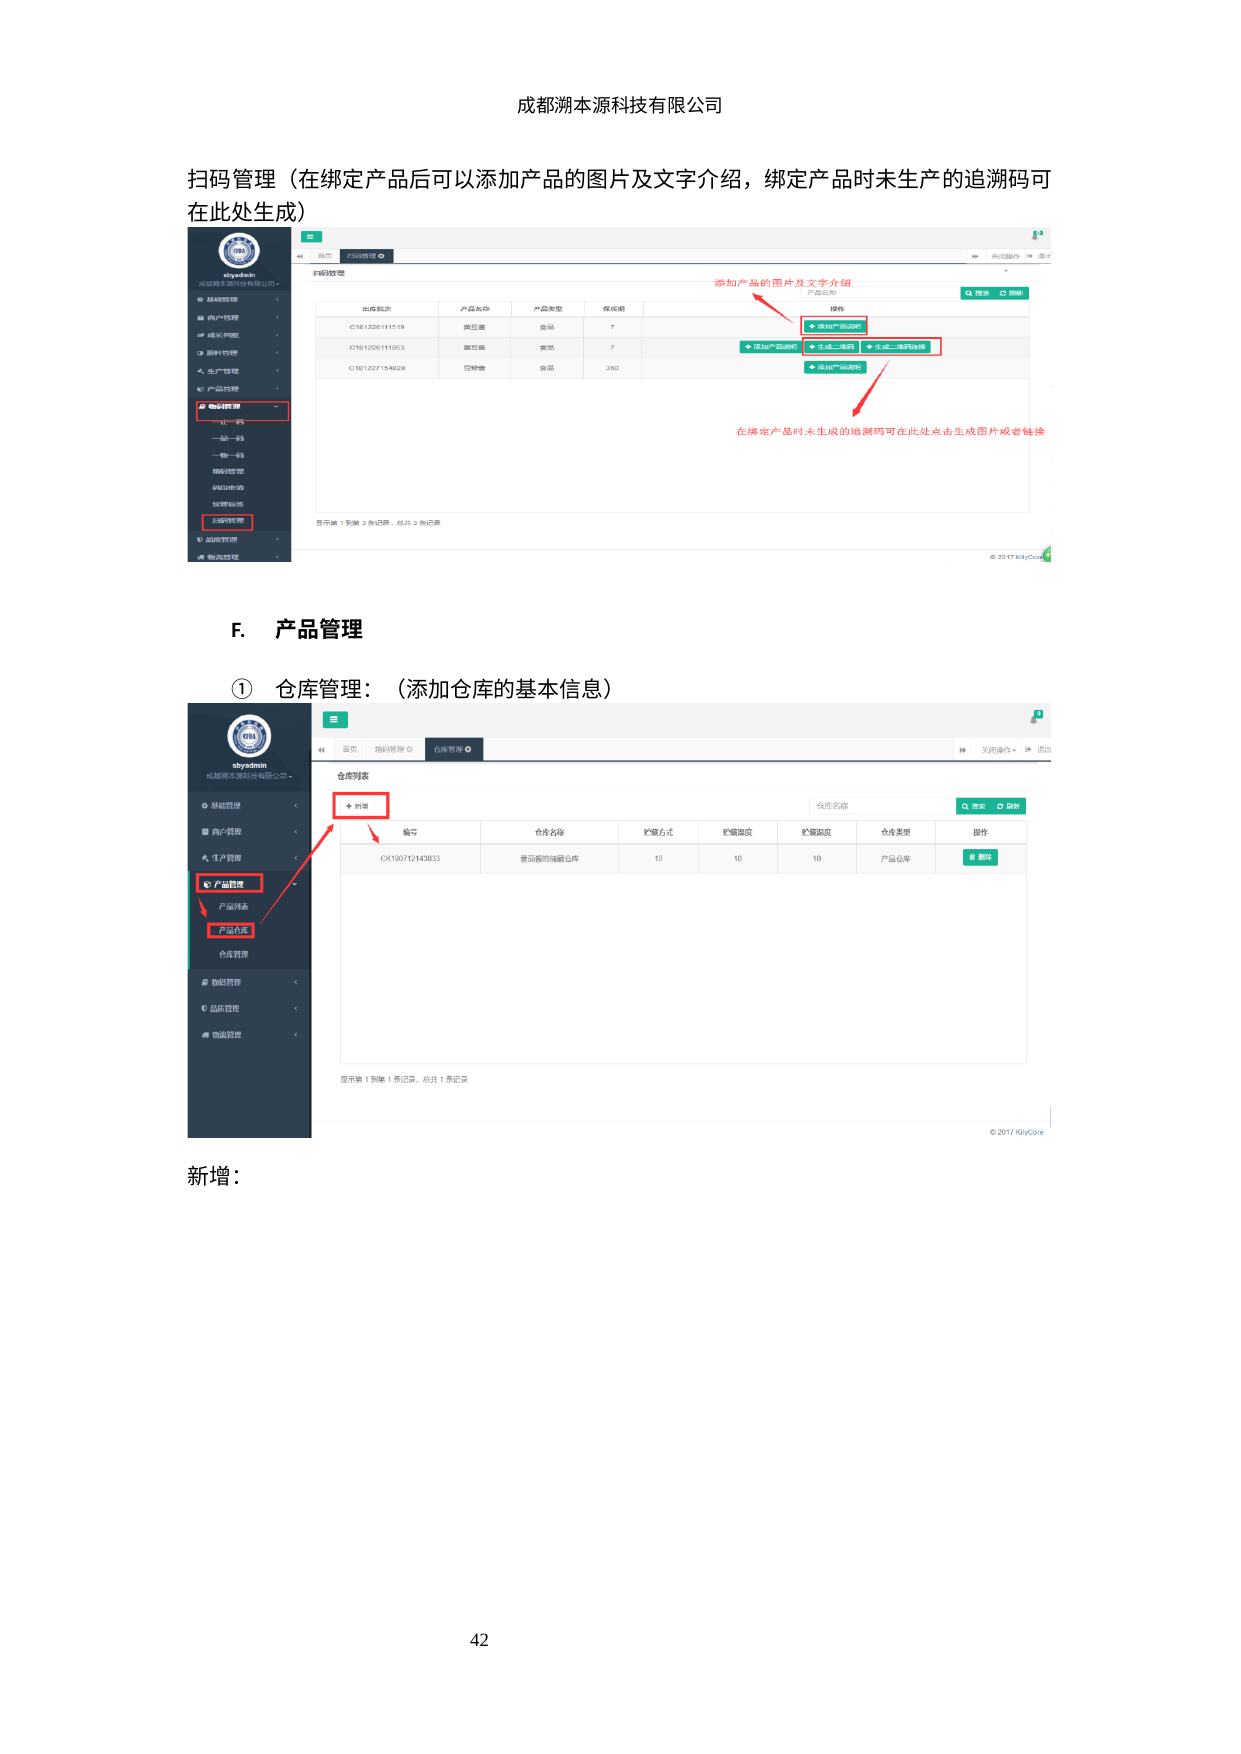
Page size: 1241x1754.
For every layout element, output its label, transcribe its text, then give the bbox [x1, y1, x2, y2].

picture [187, 703, 1051, 1138]
picture [187, 227, 1053, 563]
subtitle 产品管理 [231, 612, 1053, 644]
list 仓库管理：（添加仓库的基本信息） [187, 671, 1053, 704]
text 扫码管理（在绑定产品后可以添加产品的图片及文字介绍，绑定产品时未生产的追溯码可在此处生成） [187, 162, 1053, 227]
